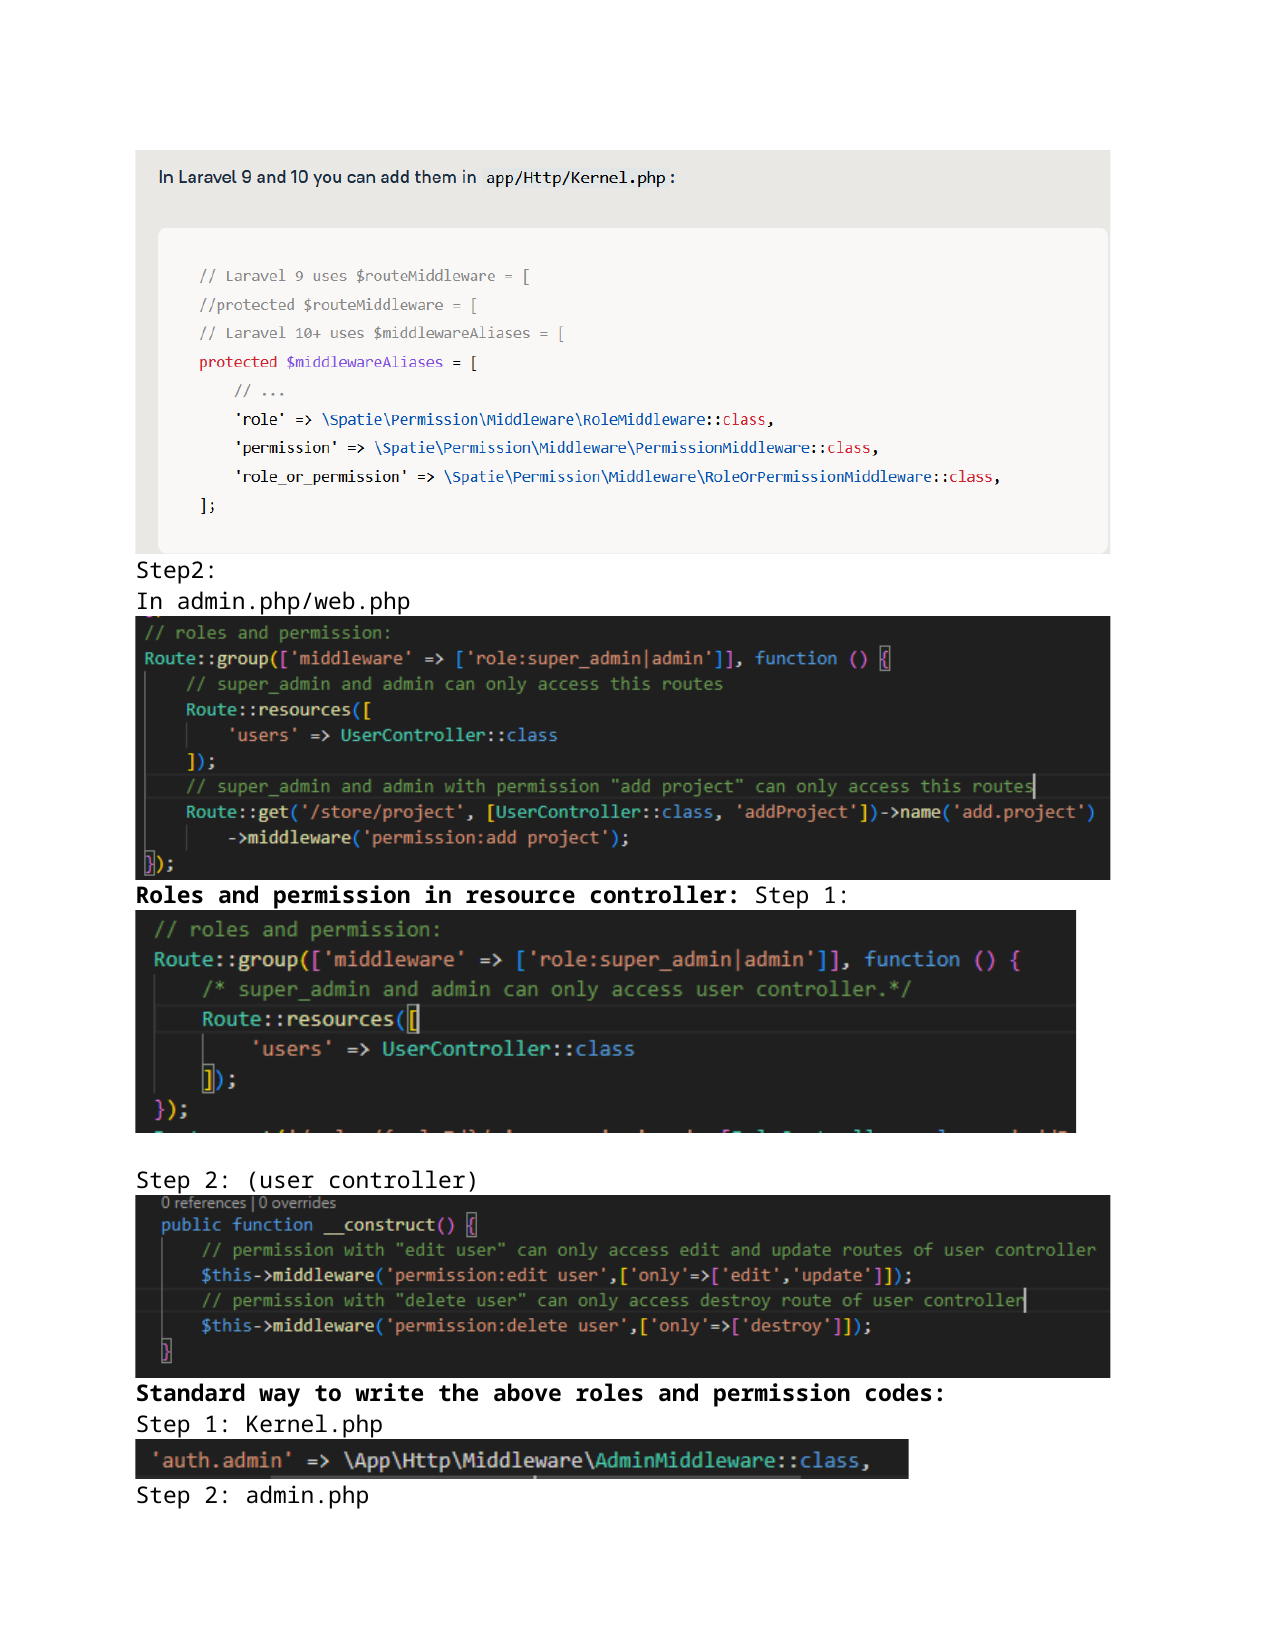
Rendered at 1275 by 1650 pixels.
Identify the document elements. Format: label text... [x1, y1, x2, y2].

text Step 2: (user controller) [135, 1164, 1139, 1195]
text Roles and permission in resource controller: Step 1: [135, 879, 1139, 911]
picture [135, 150, 1111, 554]
text Step 2: admin.php [135, 1479, 1139, 1510]
text Step 1: Kernel.php [135, 1408, 1139, 1440]
text In admin.php/web.php [135, 585, 1139, 616]
picture [135, 910, 1077, 1133]
text Step2: [135, 554, 1139, 585]
text Standard way to write the above roles and permission codes: [135, 1377, 1139, 1408]
picture [135, 616, 1111, 880]
picture [135, 1439, 909, 1479]
picture [135, 1195, 1111, 1378]
